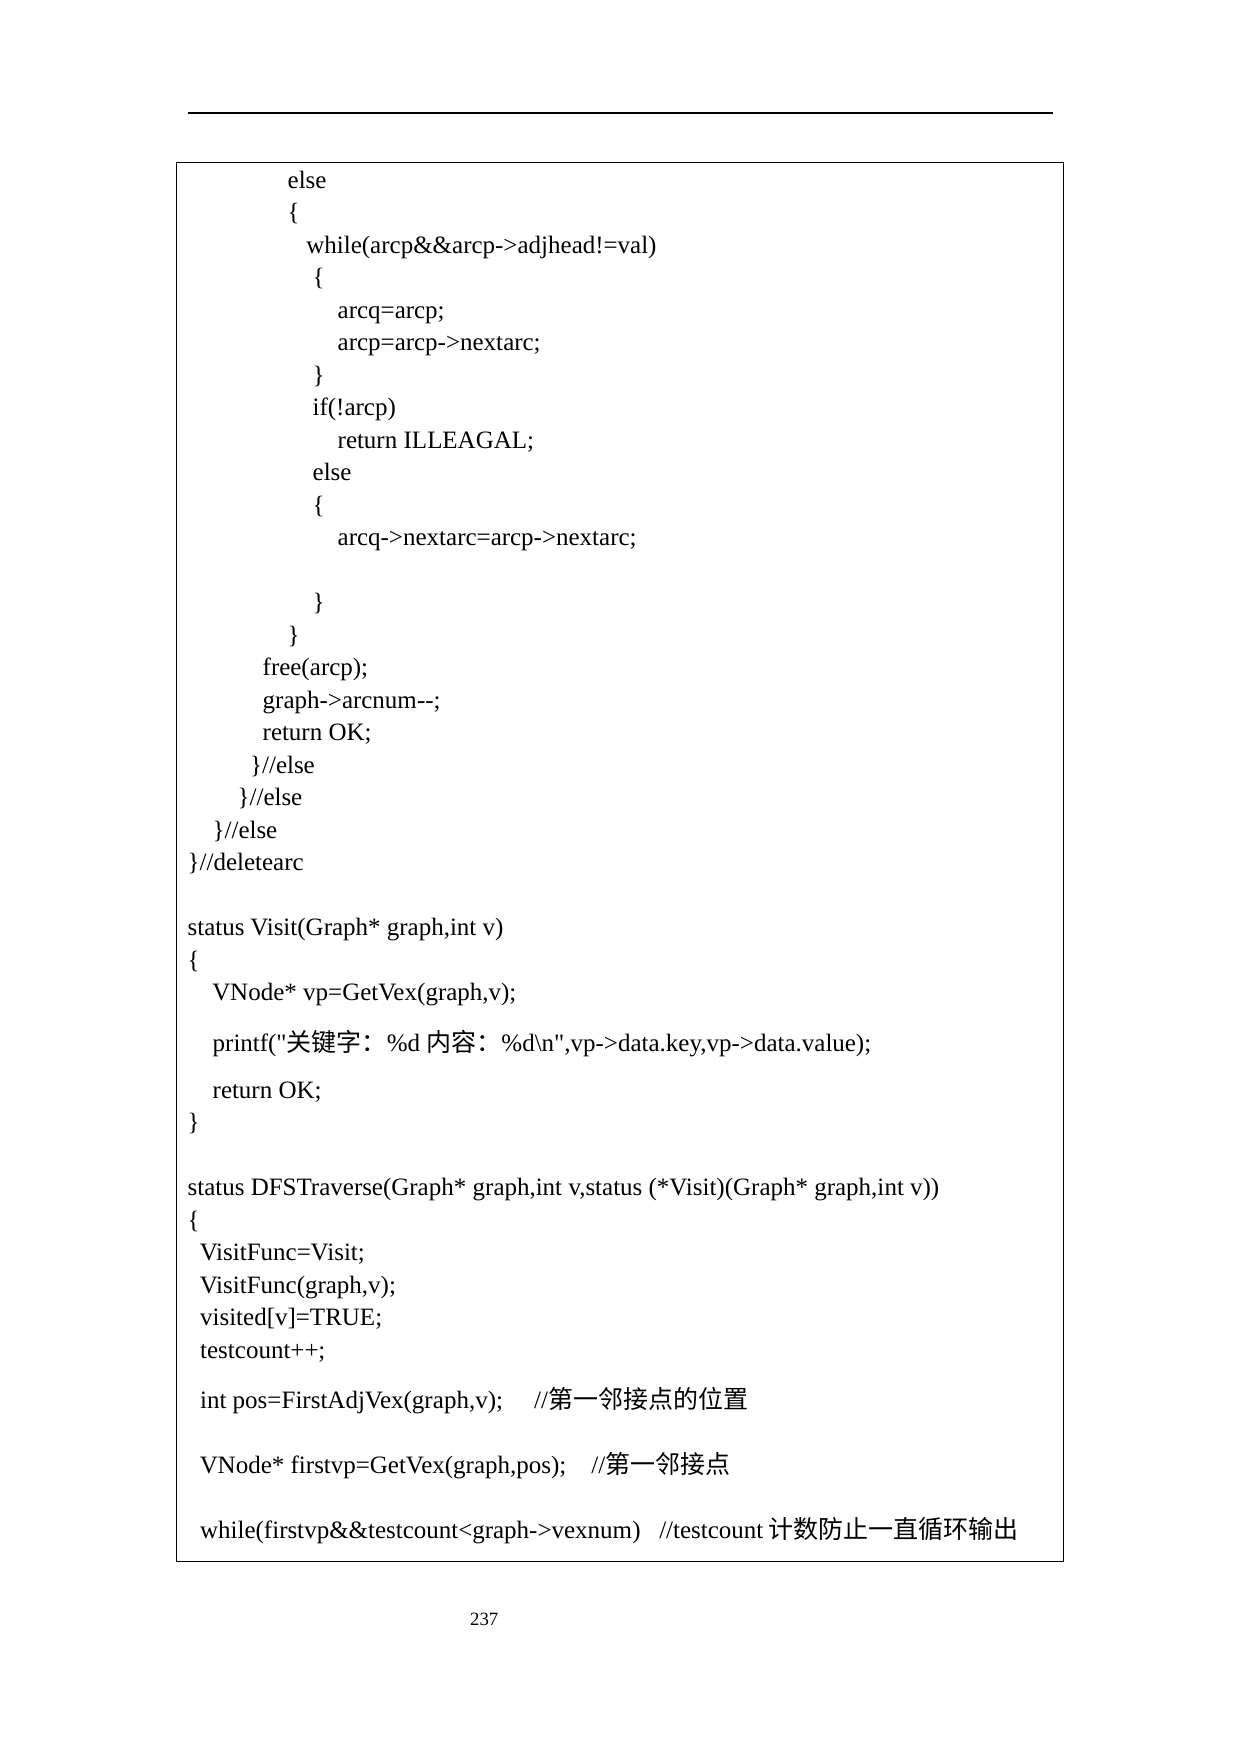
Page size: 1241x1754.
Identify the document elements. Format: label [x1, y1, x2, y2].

table_header [177, 163, 1063, 1561]
